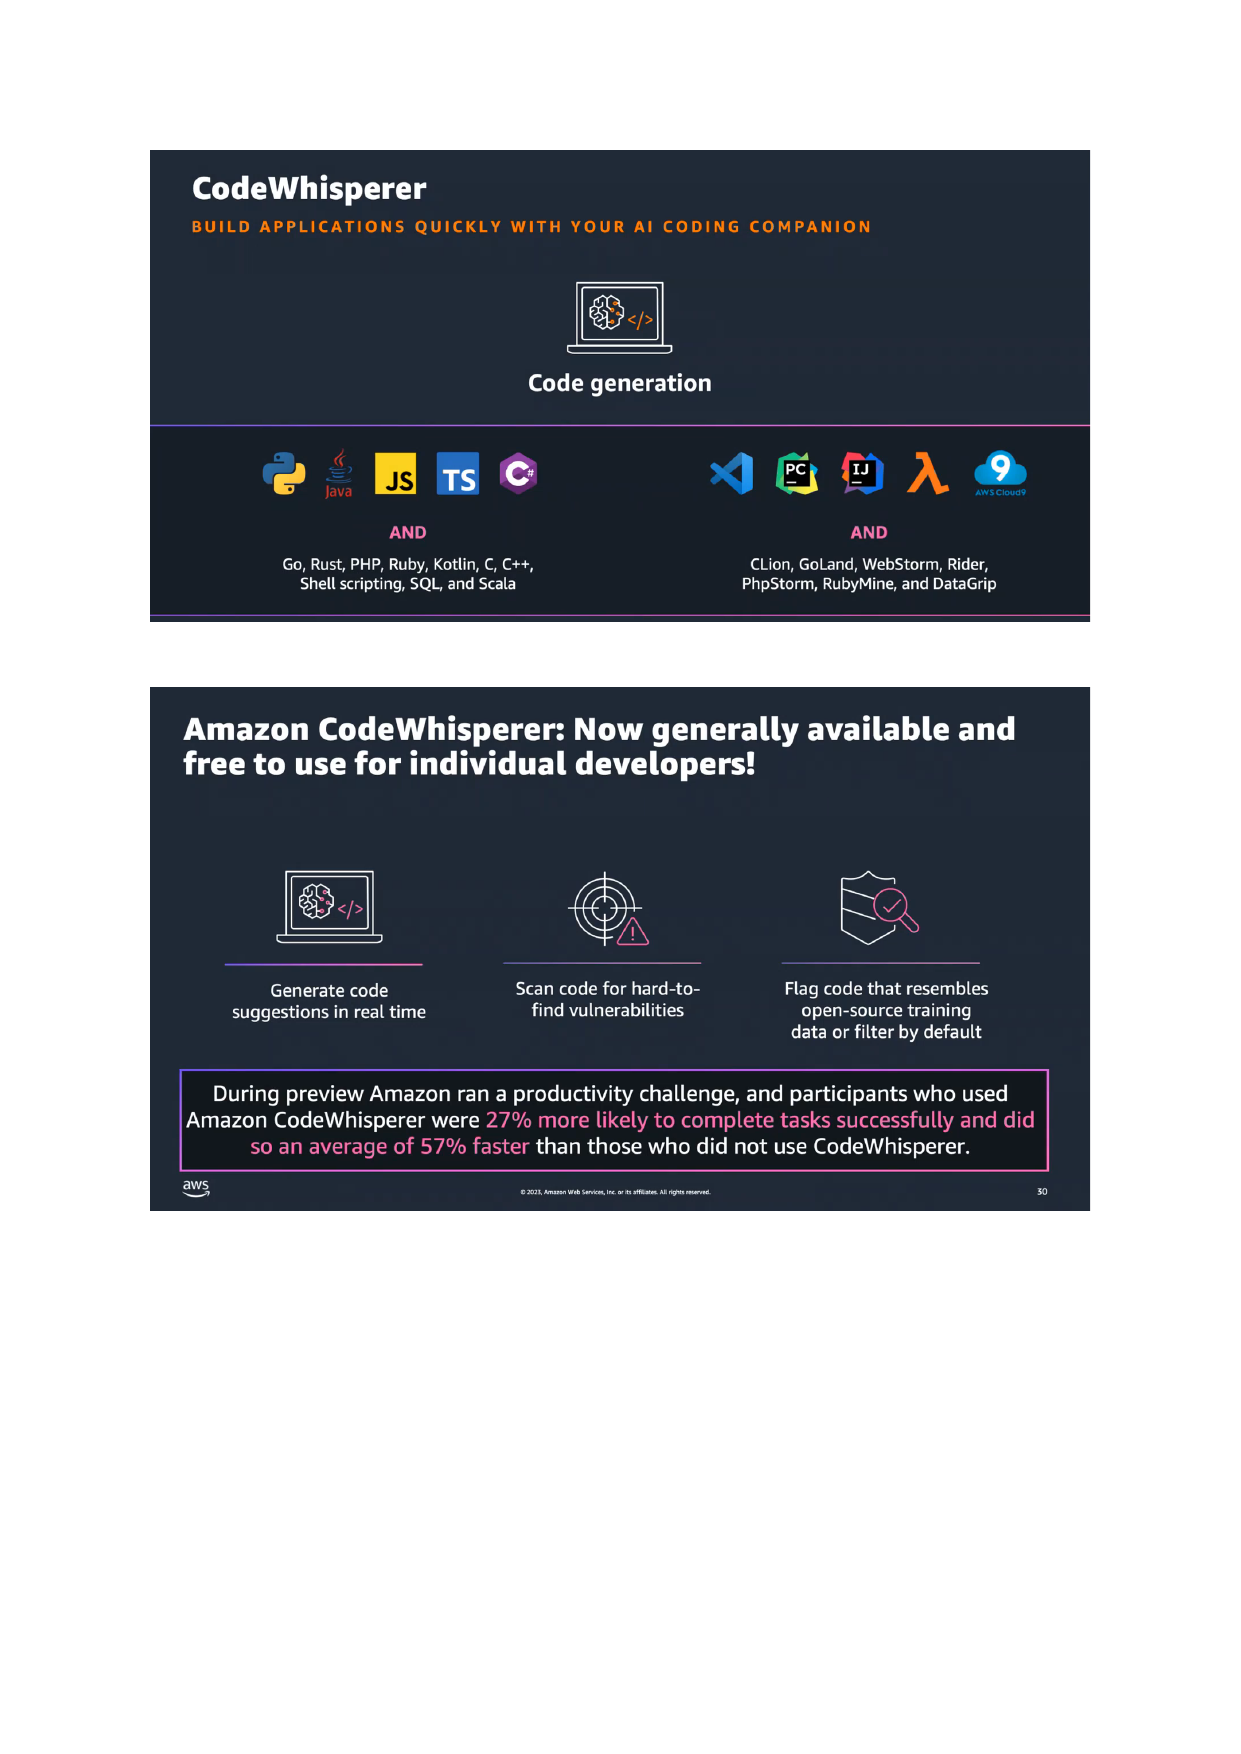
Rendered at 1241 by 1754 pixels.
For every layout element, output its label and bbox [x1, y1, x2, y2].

picture [150, 687, 1091, 1211]
picture [150, 150, 1091, 622]
